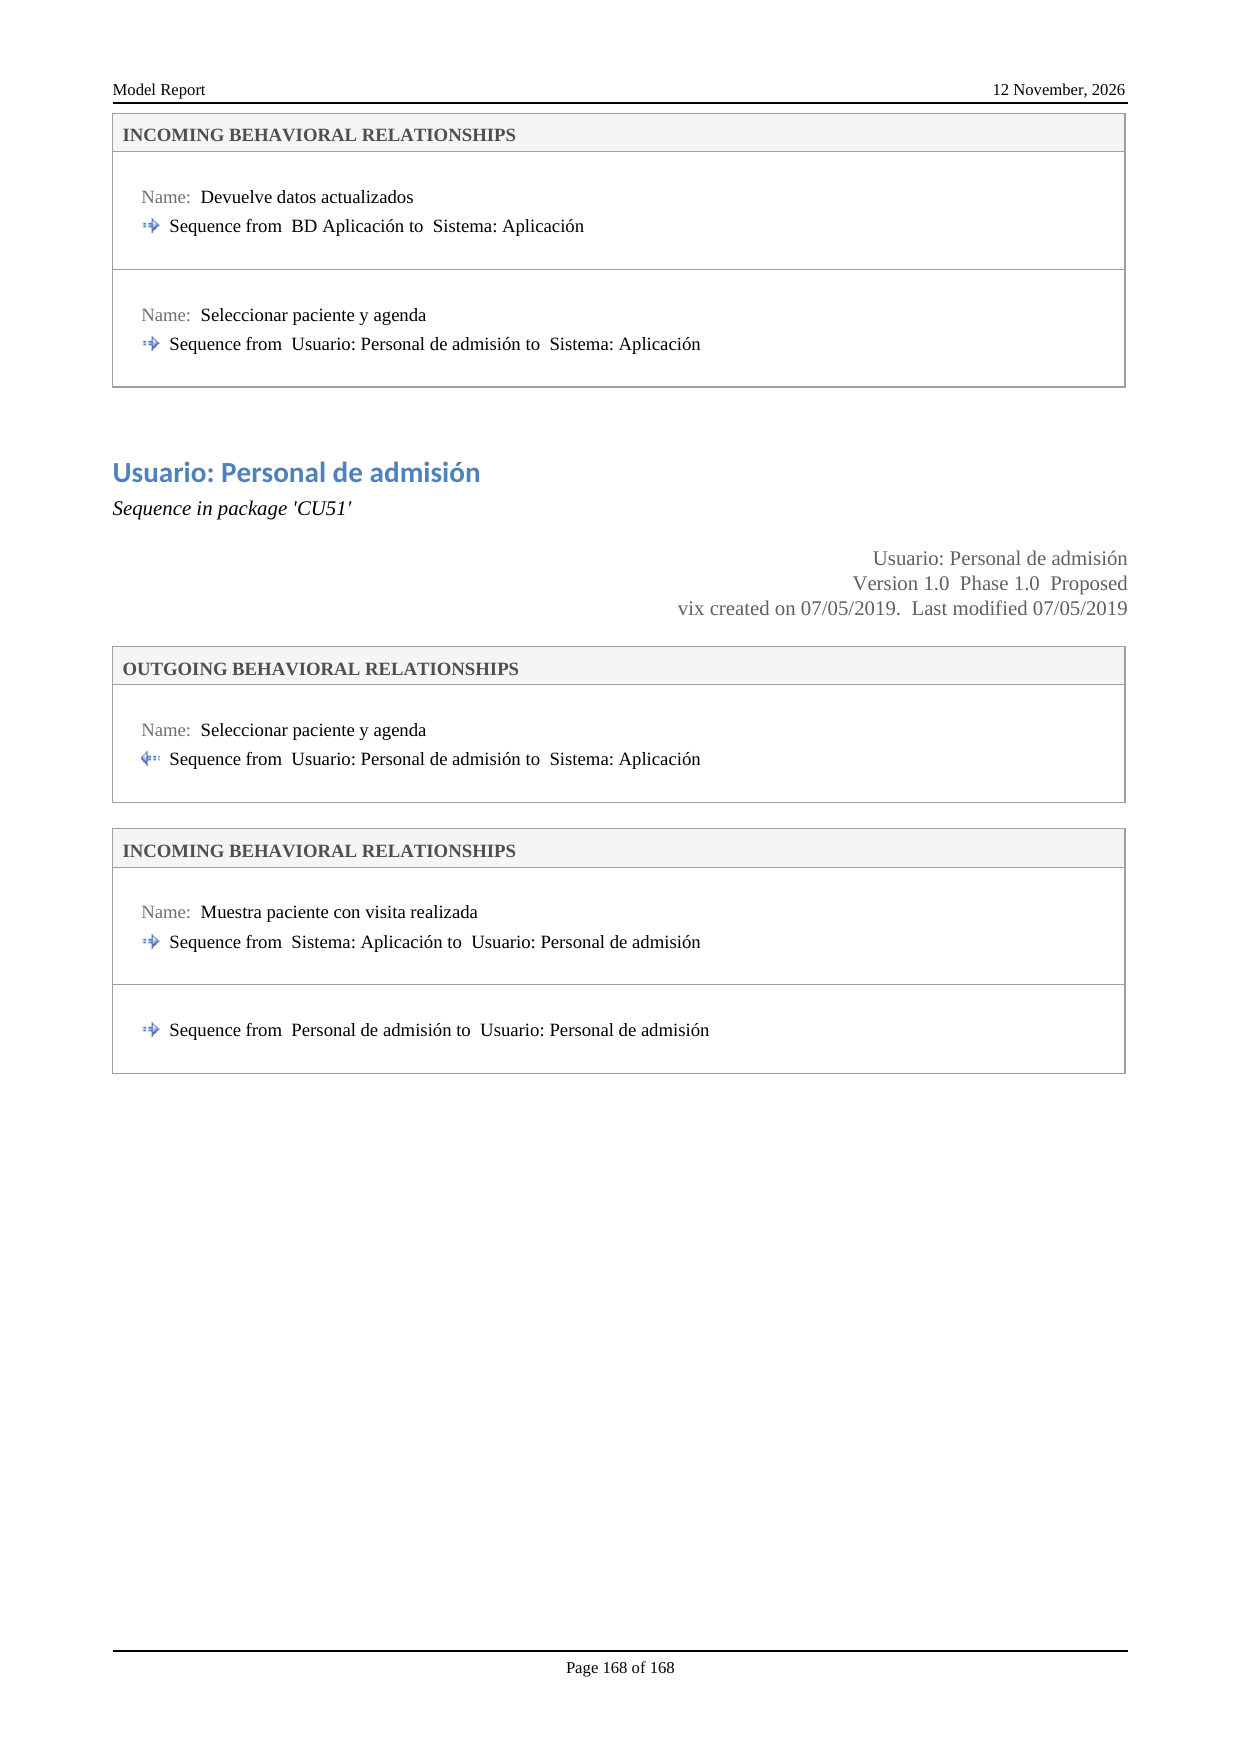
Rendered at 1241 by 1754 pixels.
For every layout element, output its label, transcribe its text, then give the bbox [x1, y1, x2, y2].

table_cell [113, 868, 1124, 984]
picture [141, 331, 160, 351]
subtitle Usuario: Personal de admisión [112, 462, 1128, 487]
picture [141, 747, 160, 766]
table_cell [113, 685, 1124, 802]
text Version 1.0 Phase 1.0 Proposed [112, 571, 1128, 596]
picture [141, 929, 160, 949]
text Usuario: Personal de admisión [112, 546, 1128, 571]
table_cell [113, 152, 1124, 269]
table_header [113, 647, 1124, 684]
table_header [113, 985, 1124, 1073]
text vix created on 07/05/2019. Last modified 07/05/2019 [112, 596, 1128, 621]
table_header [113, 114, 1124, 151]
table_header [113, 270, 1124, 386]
picture [141, 213, 160, 233]
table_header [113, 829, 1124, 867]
picture [141, 1017, 160, 1037]
text Sequence in package 'CU51' [112, 496, 1128, 521]
